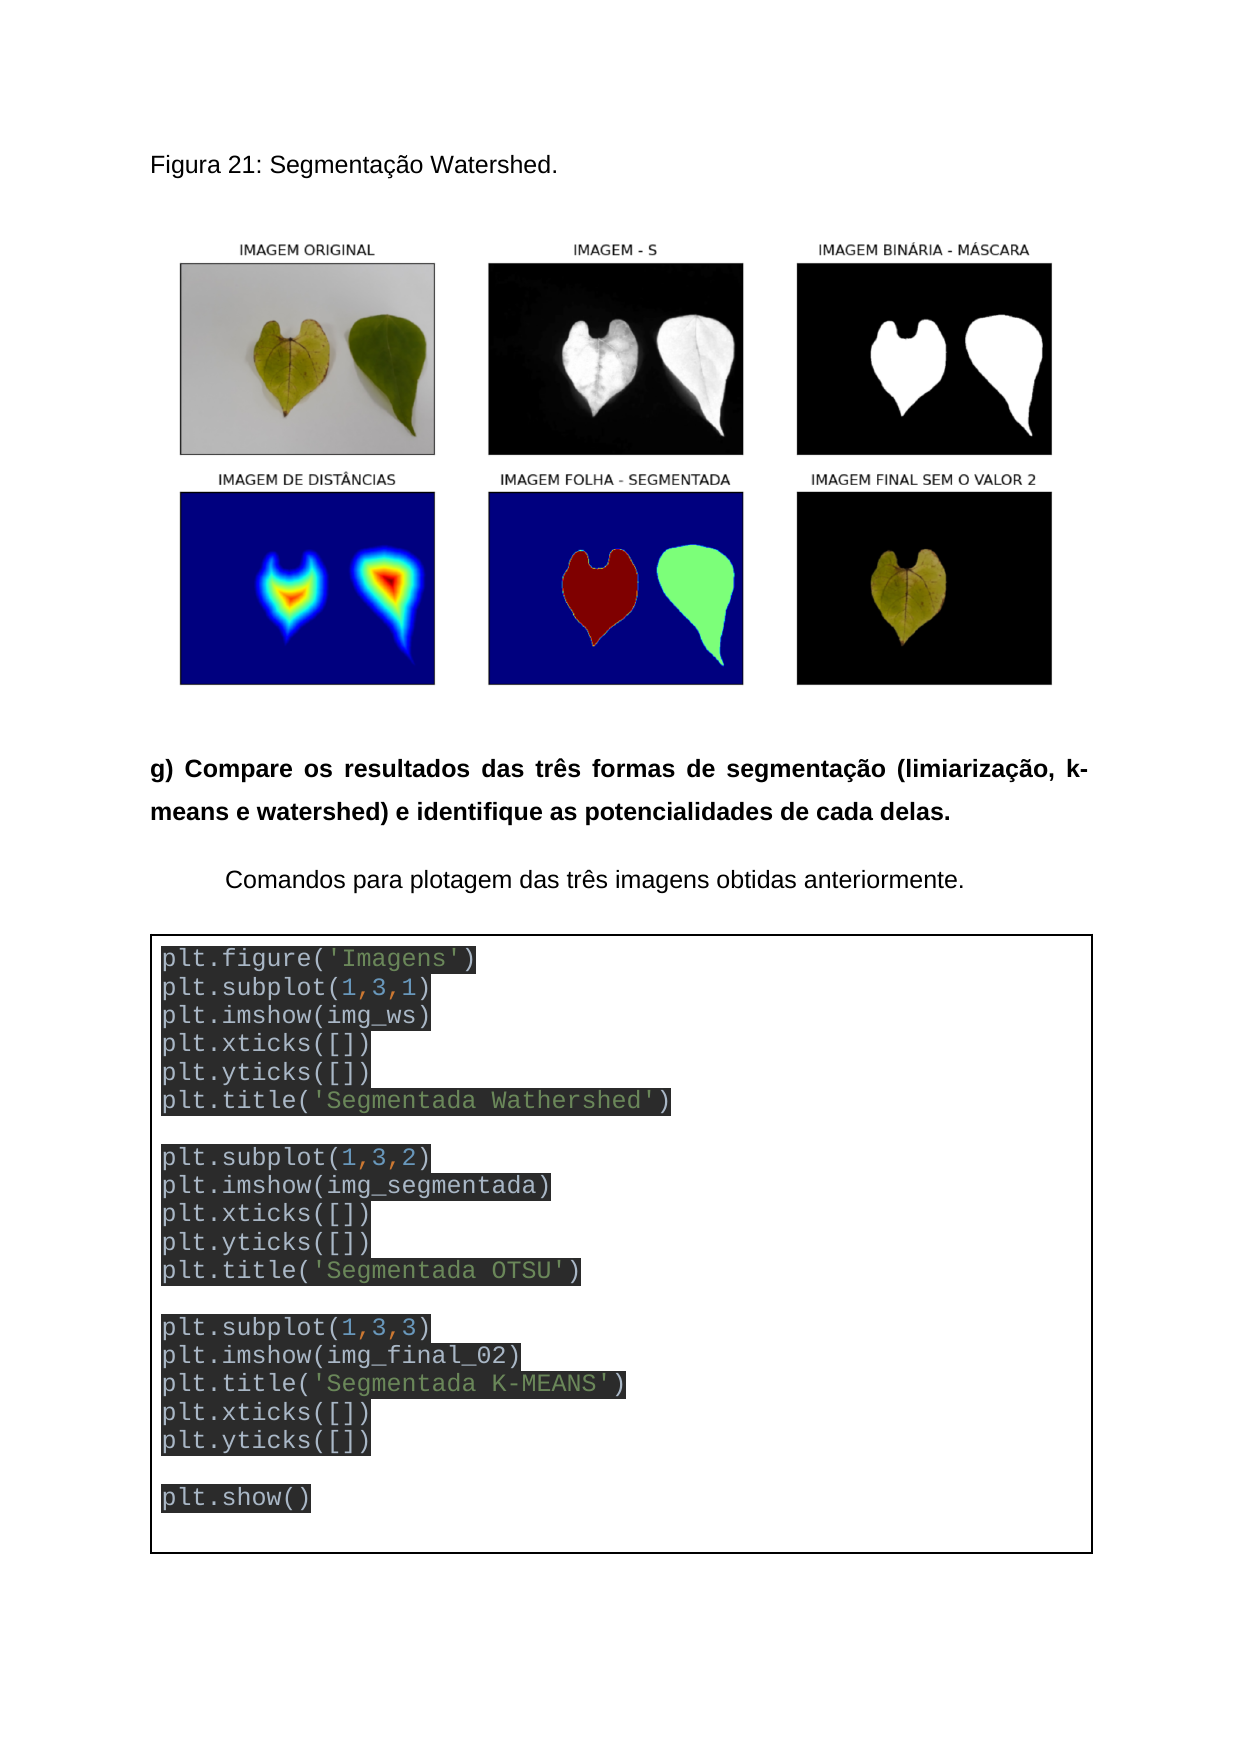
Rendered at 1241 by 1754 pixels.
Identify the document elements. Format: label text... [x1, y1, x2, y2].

picture [150, 218, 1091, 716]
text Comandos para plotagem das três imagens obtidas anteriormente. [150, 865, 1090, 894]
text Figura 21: Segmentação Watershed. [150, 150, 1090, 179]
table_header plt.figure('Imagens') plt.subplot(1,3,1) plt.imshow(img_ws) plt.xticks([]) plt.yticks([]) plt.title('Segmentada Wathershed') plt.subplot(1,3,2) plt.imshow(img_segmentada) plt.xticks([]) plt.yticks([]) plt.title('Segmentada OTSU') plt.subplot(1,3,3) plt.imshow(img_final_02) plt.title('Segmentada K-MEANS') plt.xticks([]) plt.yticks([]) plt.show() [152, 936, 1091, 1552]
text g) Compare os resultados das três formas de segmentação (limiarização, k-means e watershed) e identifique as potencialidades de cada delas. [150, 754, 1090, 826]
